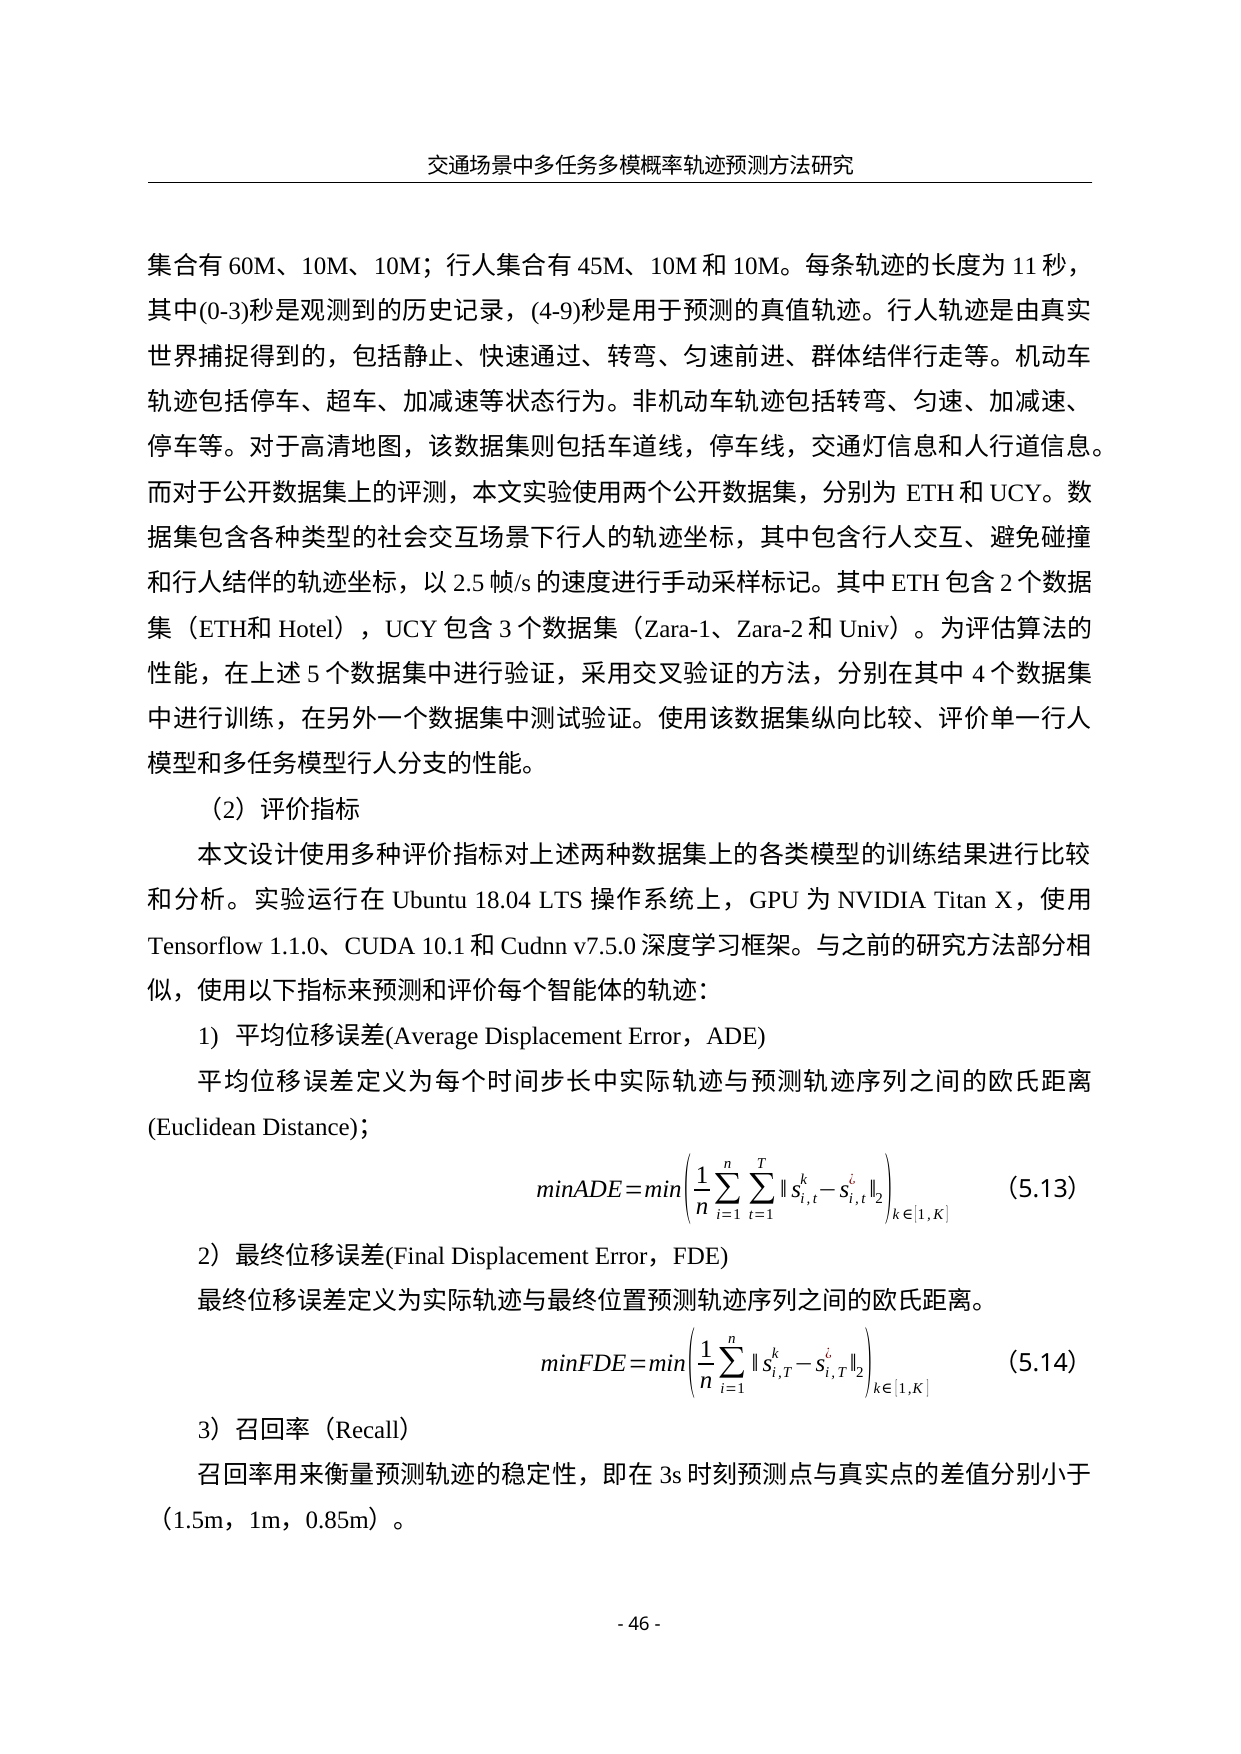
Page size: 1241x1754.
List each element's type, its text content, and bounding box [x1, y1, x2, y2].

text 召回率用来衡量预测轨迹的稳定性，即在3s时刻预测点与真实点的差值分别小于（1.5m，1m，0.85m）。 [148, 1454, 1092, 1536]
text （5.14） [148, 1326, 1092, 1400]
text 2）最终位移误差(Final Displacement Error，FDE) [148, 1235, 1092, 1271]
text （2）评价指标 [148, 789, 1092, 826]
text 3）召回率（Recall） [148, 1409, 1092, 1445]
text 最终位移误差定义为实际轨迹与最终位置预测轨迹序列之间的欧氏距离。 [148, 1280, 1092, 1317]
text 本文设计使用多种评价指标对上述两种数据集上的各类模型的训练结果进行比较和分析。实验运行在Ubuntu 18.04 LTS操作系统上，GPU为NVIDIA Titan X，使用Tensorflow 1.1.0、CUDA 10.1和Cudnn v7.5.0深度学习框架。与之前的研究方法部分相似，使用以下指标来预测和评价每个智能体的轨迹： [148, 834, 1092, 1007]
text （5.13） [148, 1152, 1092, 1226]
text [148, 246, 1092, 780]
text 平均位移误差定义为每个时间步长中实际轨迹与预测轨迹序列之间的欧氏距离(Euclidean Distance)； [148, 1061, 1092, 1143]
list 平均位移误差(Average Displacement Error，ADE) [198, 1016, 1092, 1052]
